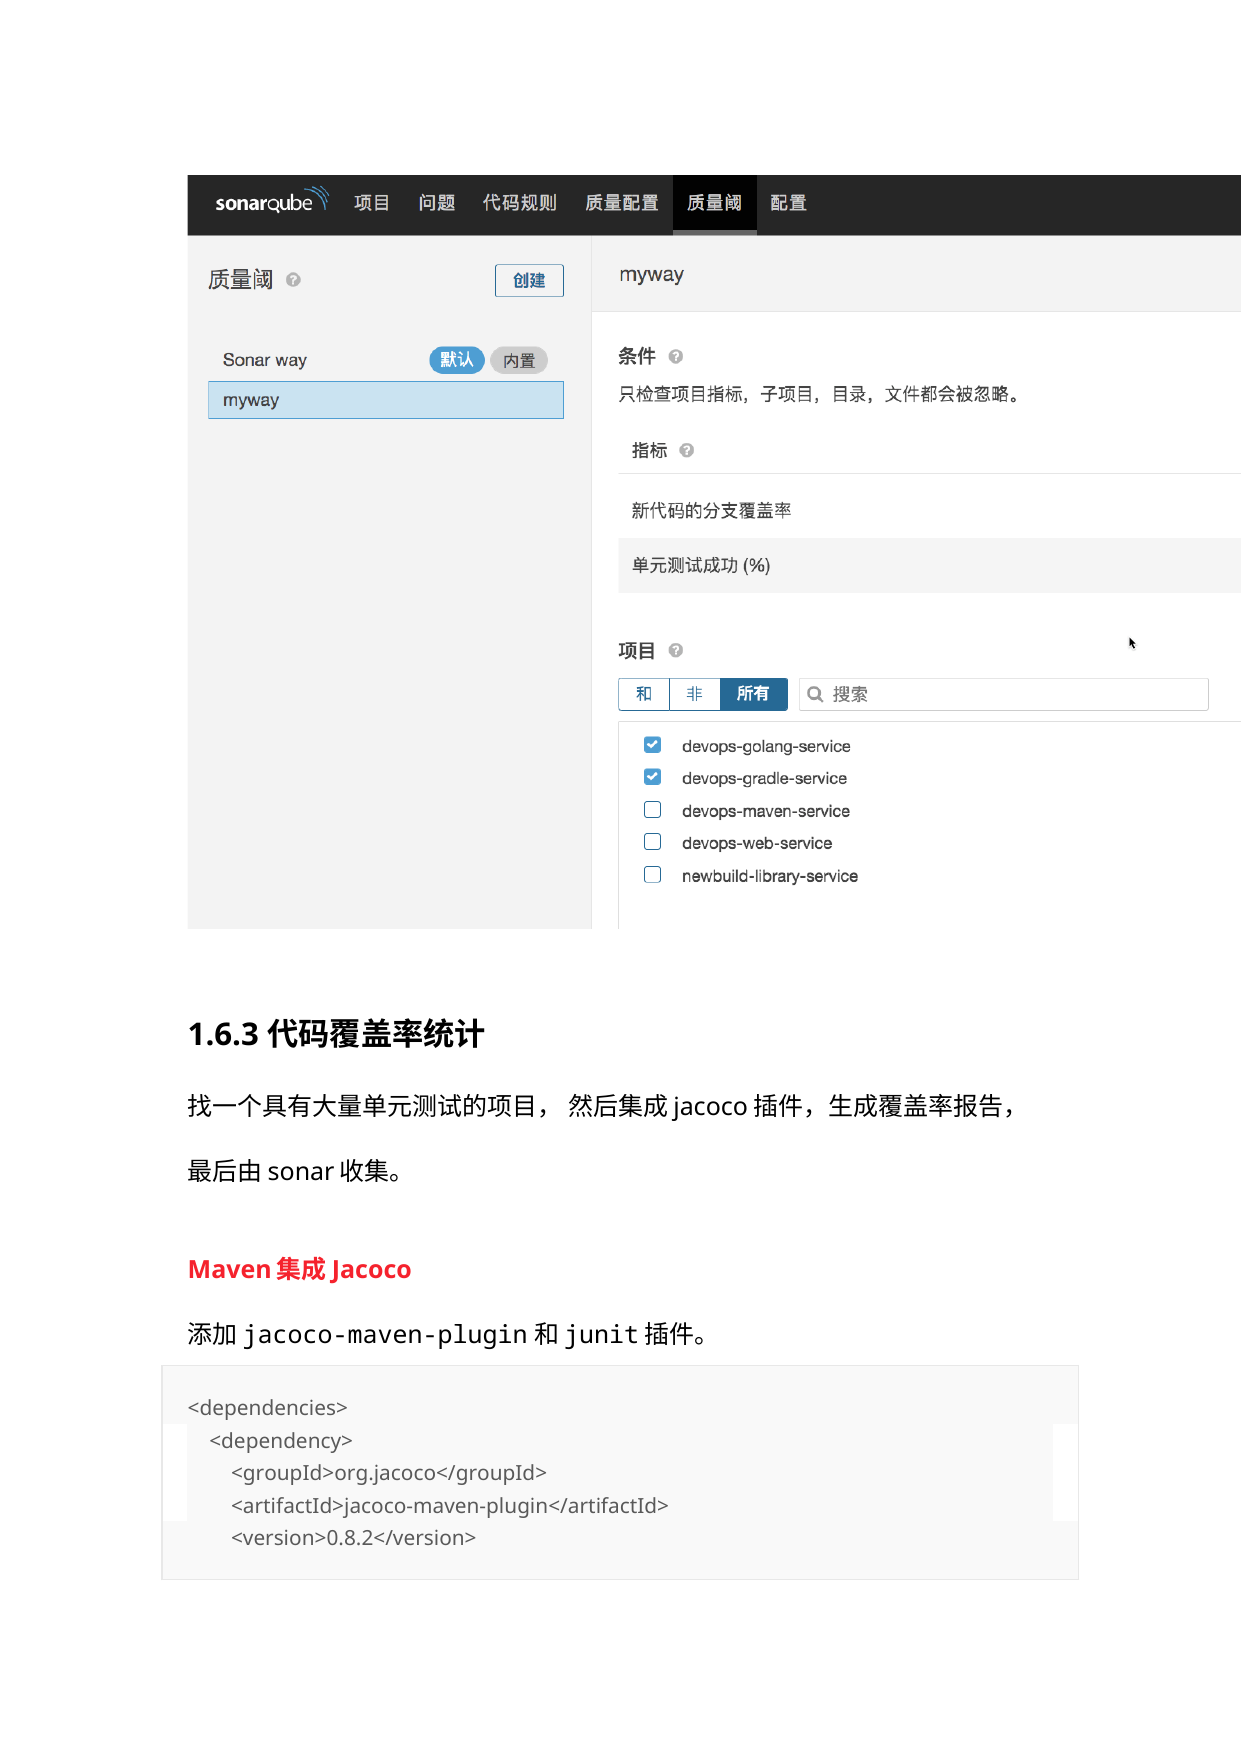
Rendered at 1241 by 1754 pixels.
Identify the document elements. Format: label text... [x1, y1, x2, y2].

picture [187, 175, 1241, 929]
text Maven集成Jacoco [187, 1235, 1053, 1300]
text 找一个具有大量单元测试的项目， 然后集成jacoco插件，生成覆盖率报告，最后由sonar收集。 [187, 1072, 1053, 1202]
text <groupId>org.jacoco</groupId> [187, 1456, 1053, 1489]
text 1.6.3 代码覆盖率统计 [187, 999, 1053, 1064]
text <version>0.8.2</version> [163, 1495, 1078, 1579]
text 添加jacoco-maven-plugin 和junit插件。 [187, 1300, 1053, 1365]
text <dependency> [187, 1424, 1053, 1456]
text <dependencies> [163, 1366, 1078, 1424]
